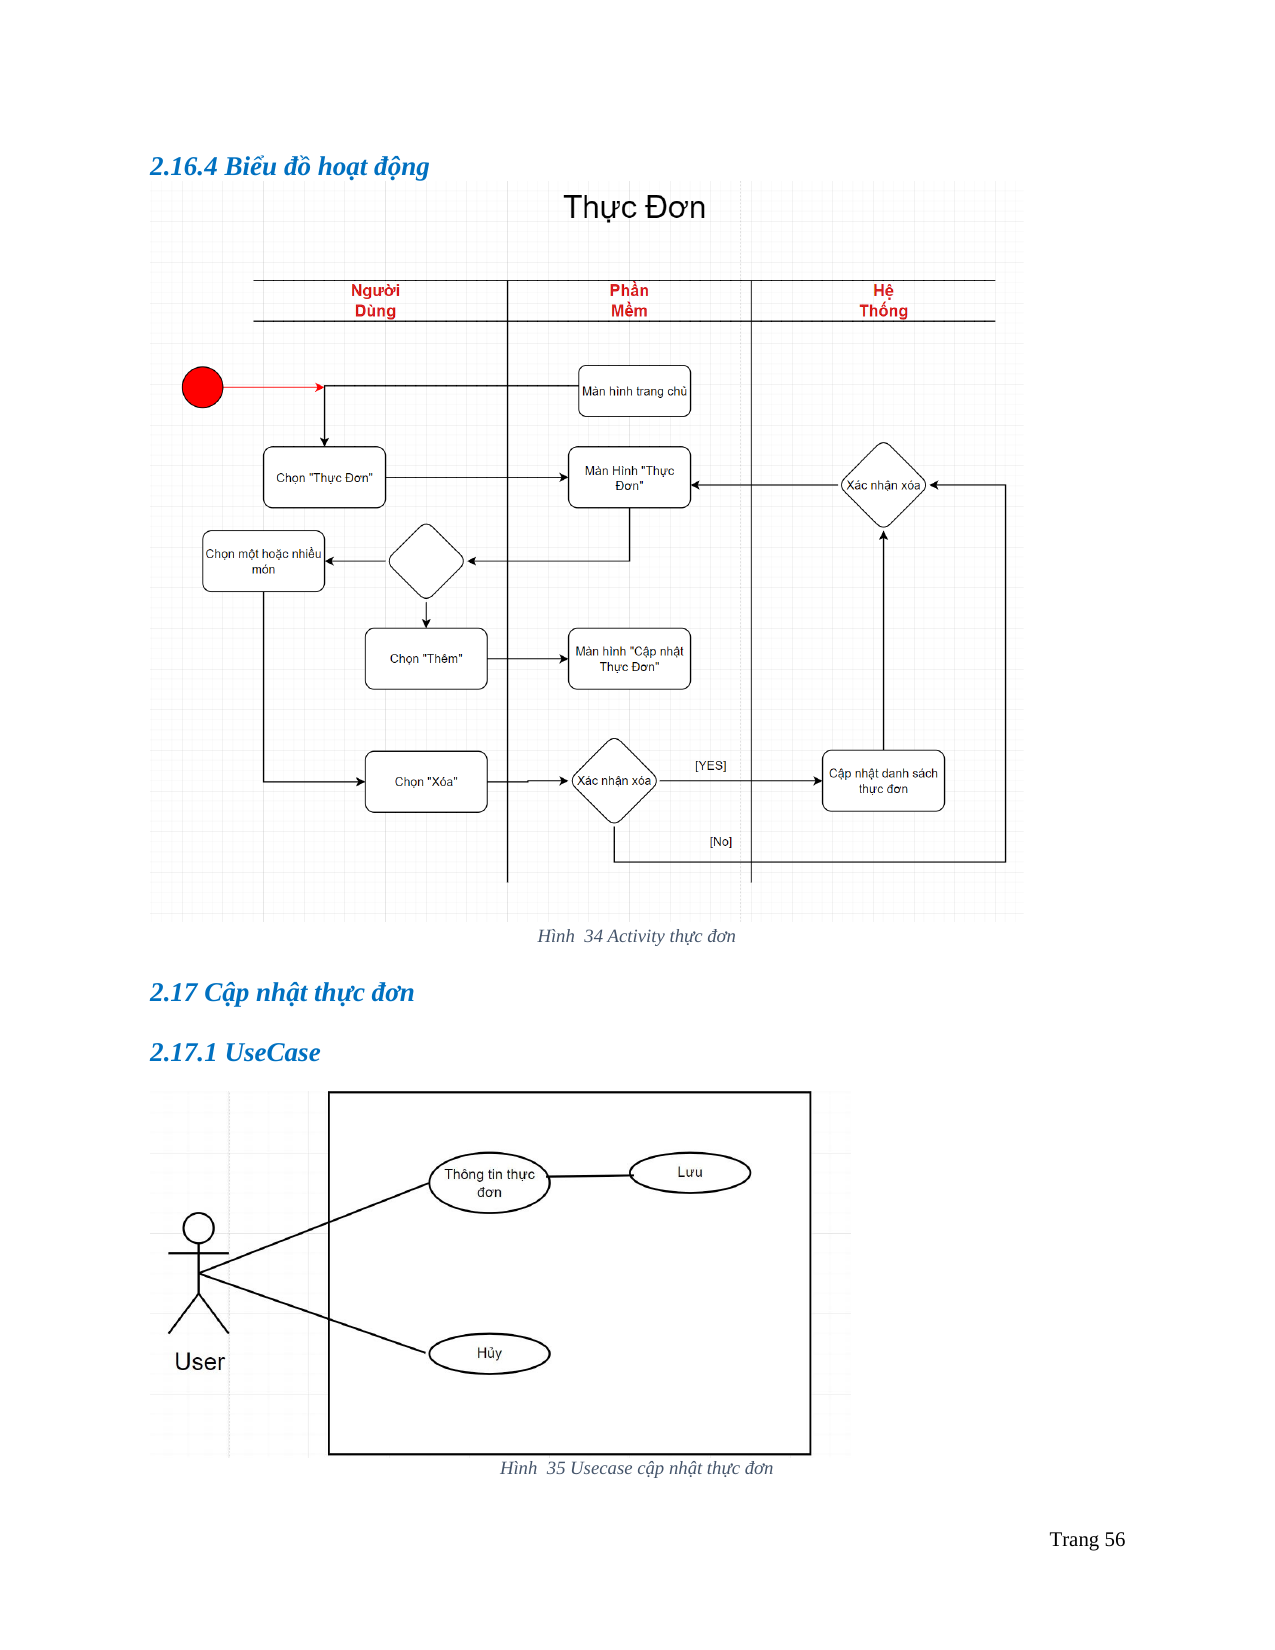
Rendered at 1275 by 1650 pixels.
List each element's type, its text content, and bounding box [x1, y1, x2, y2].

subtitle 2.17.1 UseCase [150, 1036, 1125, 1067]
subtitle 2.16.4 Biểu đồ hoạt động [150, 150, 1125, 181]
picture [150, 1091, 851, 1458]
subtitle 2.17 Cập nhật thực đơn [150, 976, 1125, 1007]
picture [150, 181, 1024, 922]
